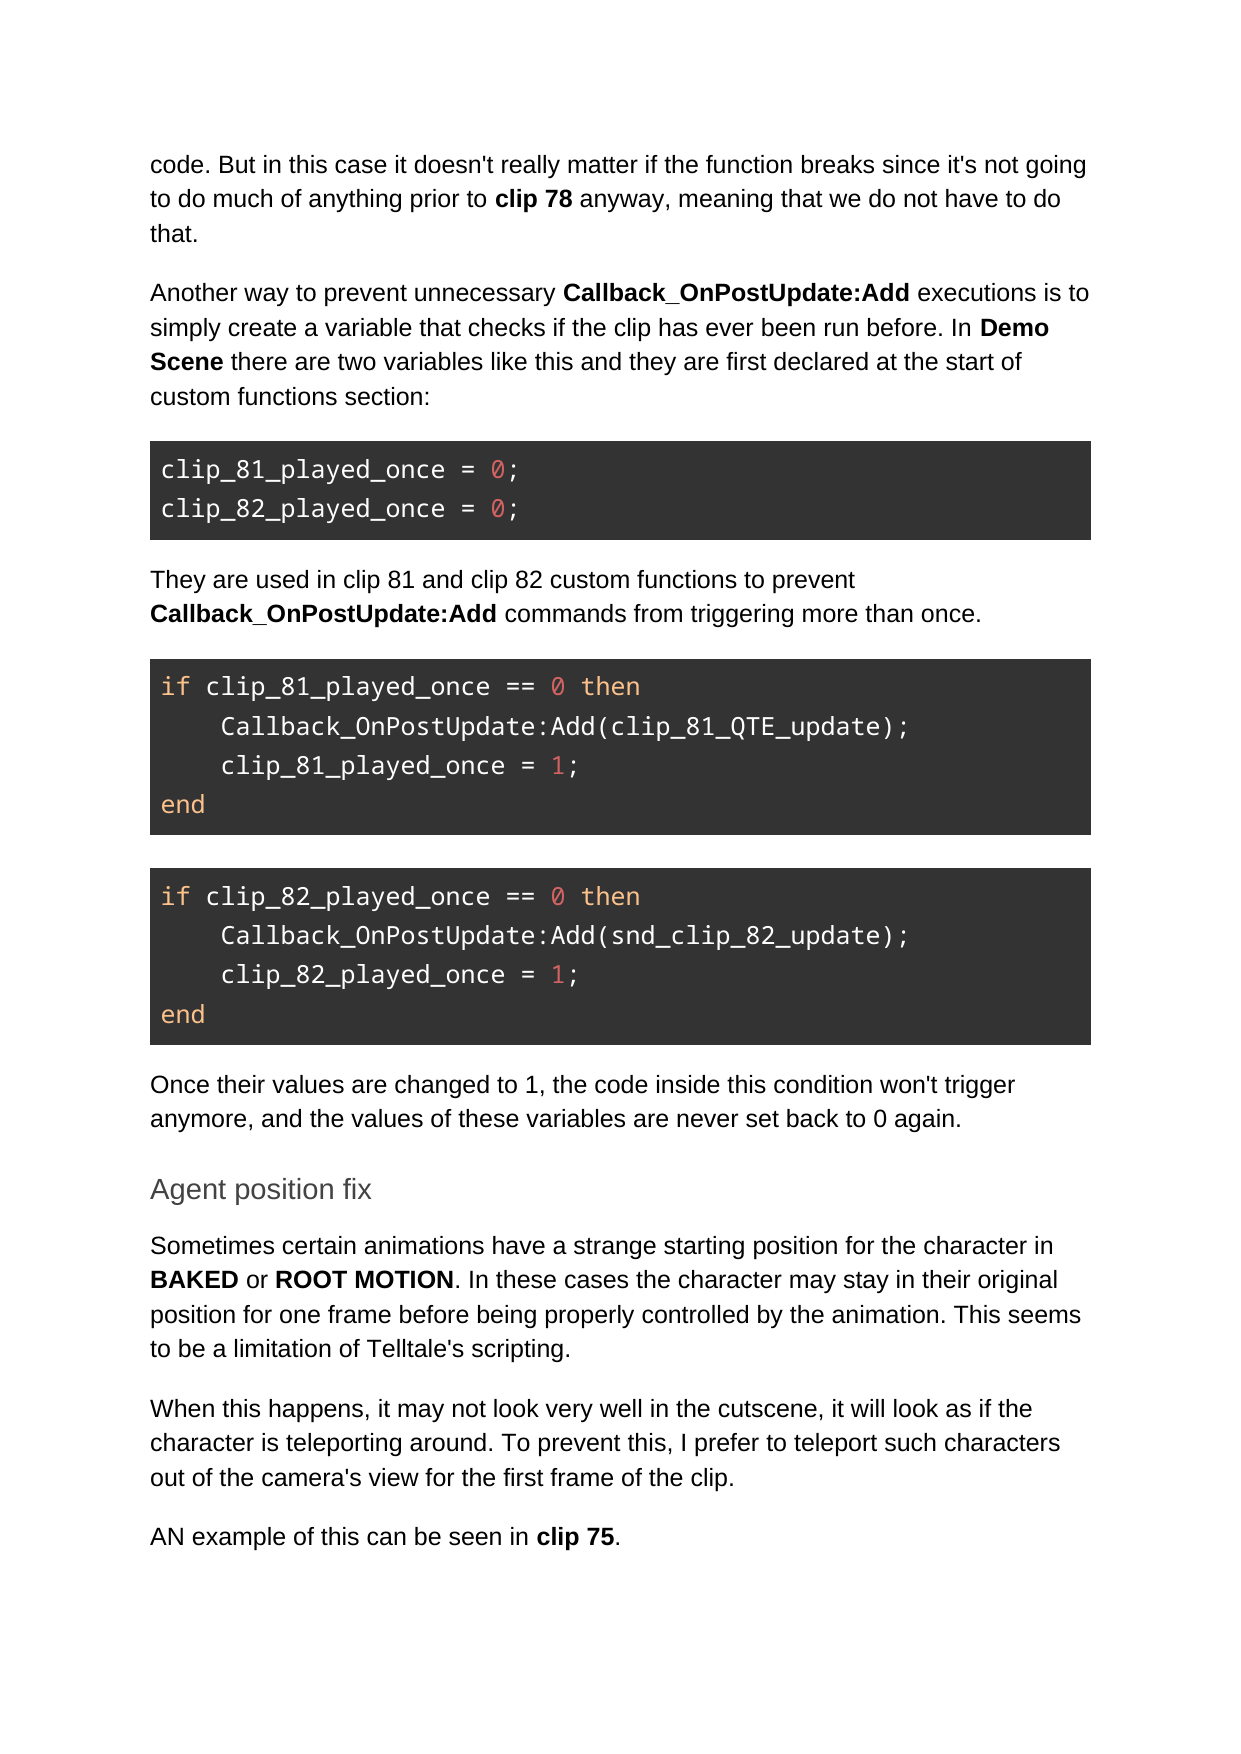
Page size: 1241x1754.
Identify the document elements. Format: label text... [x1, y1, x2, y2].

text Sometimes certain animations have a strange starting position for the character in BAKED or ROOT MOTION. In these cases the character may stay in their original position for one frame before being properly controlled by the animation. This seems to be a limitation of Telltale's scripting. [150, 1231, 1090, 1363]
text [150, 150, 1090, 248]
subtitle Agent position fix [150, 1172, 1090, 1206]
text They are used in clip 81 and clip 82 custom functions to prevent Callback_OnPostUpdate:Add commands from triggering more than once. [150, 565, 1090, 628]
text AN example of this can be seen in clip 75. [150, 1522, 1090, 1551]
table_header if clip_81_played_once == 0 then Callback_OnPostUpdate:Add(clip_81_QTE_update); clip_81_played_once = 1; end [150, 659, 1091, 835]
table_header clip_81_played_once = 0; clip_82_played_once = 0; [150, 441, 1091, 540]
table_header if clip_82_played_once == 0 then Callback_OnPostUpdate:Add(snd_clip_82_update); clip_82_played_once = 1; end [150, 868, 1091, 1045]
text Once their values are changed to 1, the code inside this condition won't trigger anymore, and the values of these variables are never set back to 0 again. [150, 1070, 1090, 1133]
text Another way to prevent unnecessary Callback_OnPostUpdate:Add executions is to simply create a variable that checks if the clip has ever been run before. In Demo Scene there are two variables like this and they are first declared at the start of custom functions section: [150, 278, 1090, 411]
text When this happens, it may not look very well in the cutscene, it will look as if the character is teleporting around. To prevent this, I prefer to teleport such characters out of the camera's view for the first frame of the clip. [150, 1394, 1090, 1491]
